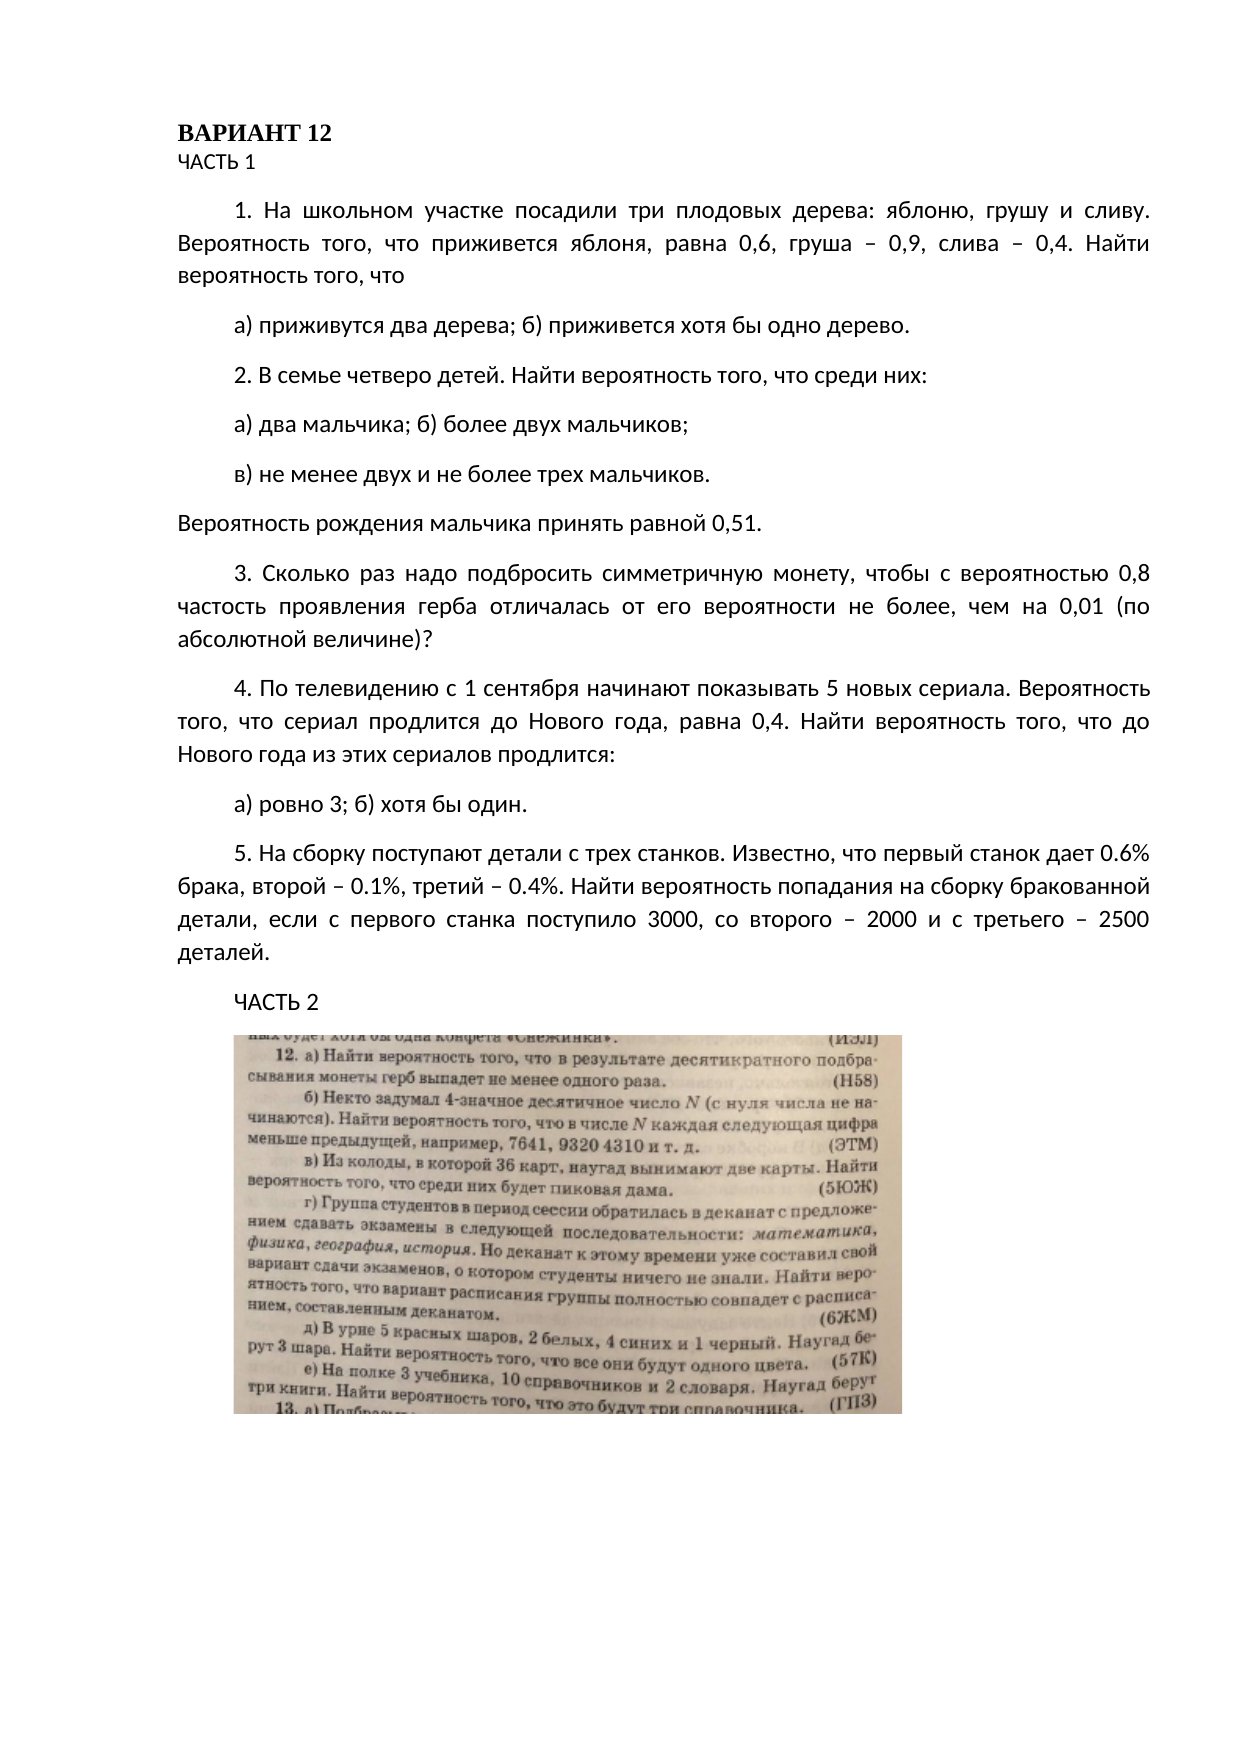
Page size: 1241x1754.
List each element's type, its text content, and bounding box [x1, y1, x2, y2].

text 4. По телевидению с 1 сентября начинают показывать 5 новых сериала. Вероятность того, что сериал продлится до Нового года, равна 0,4. Найти вероятность того, что до Нового года из этих сериалов продлится: [177, 672, 1152, 769]
text 1. На школьном участке посадили три плодовых дерева: яблоню, грушу и сливу. Вероятность того, что приживется яблоня, равна 0,6, груша – 0,9, слива – 0,4. Найти вероятность того, что [177, 194, 1152, 290]
text в) не менее двух и не более трех мальчиков. [177, 458, 1152, 488]
subtitle ВАРИАНТ 12 [177, 118, 1152, 147]
text а) ровно 3; б) хотя бы один. [177, 788, 1152, 818]
text 5. На сборку поступают детали с трех станков. Известно, что первый станок дает 0.6% брака, второй – 0.1%, третий – 0.4%. Найти вероятность попадания на сборку бракованной детали, если с первого станка поступило 3000, со второго – 2000 и с третьего – 2500 деталей. [177, 837, 1152, 967]
picture [233, 1035, 903, 1414]
text 2. В семье четверо детей. Найти вероятность того, что среди них: [177, 359, 1152, 389]
text а) два мальчика; б) более двух мальчиков; [177, 408, 1152, 439]
text ЧАСТЬ 1 [177, 147, 1152, 175]
text 3. Сколько раз надо подбросить симметричную монету, чтобы с вероятностью 0,8 частость проявления герба отличалась от его вероятности не более, чем на 0,01 (по абсолютной величине)? [177, 557, 1152, 653]
text а) приживутся два дерева; б) приживется хотя бы одно дерево. [177, 309, 1152, 340]
text Вероятность рождения мальчика принять равной 0,51. [177, 507, 1152, 538]
text ЧАСТЬ 2 [177, 986, 1152, 1016]
